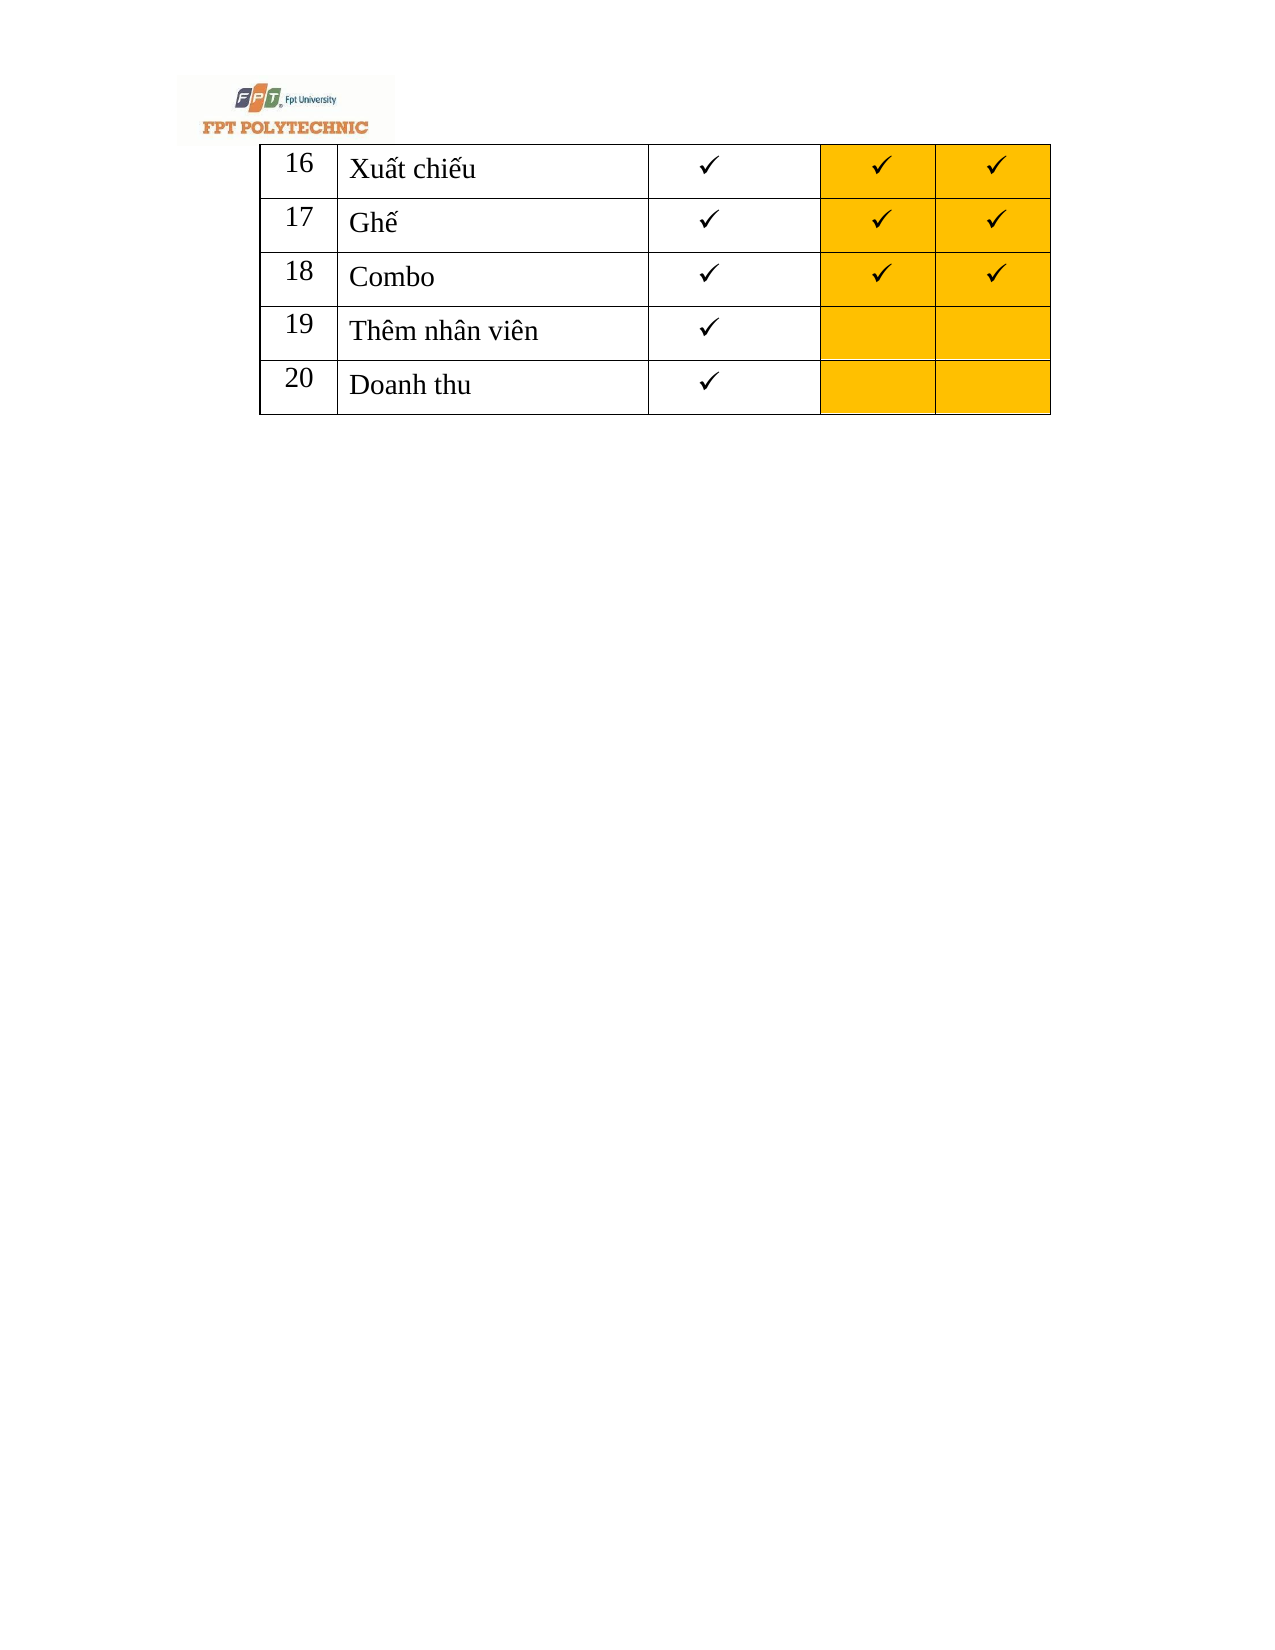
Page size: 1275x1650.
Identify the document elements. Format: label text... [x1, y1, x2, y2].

table_cell 19 [261, 307, 337, 359]
table_cell 20 [261, 361, 337, 413]
table_cell [821, 361, 935, 413]
table_cell Combo [338, 253, 648, 306]
table_cell [936, 361, 1050, 413]
table_cell [821, 307, 935, 359]
table_cell [649, 145, 820, 198]
table_cell 16 [261, 145, 337, 198]
table_cell [649, 199, 820, 252]
table_cell Doanh thu [338, 361, 648, 413]
table_cell [936, 145, 1050, 198]
table_cell [936, 307, 1050, 359]
table_cell [821, 199, 935, 252]
table_cell [936, 199, 1050, 252]
table_cell [649, 253, 820, 306]
table_cell [936, 253, 1050, 306]
picture [176, 75, 395, 146]
table_cell [821, 253, 935, 306]
table_cell [649, 361, 820, 413]
table_cell Thêm nhân viên [338, 307, 648, 359]
table_cell 18 [261, 253, 337, 306]
table_cell Xuất chiếu [338, 145, 648, 198]
table_cell Ghế [338, 199, 648, 252]
table_cell [649, 307, 820, 359]
table_cell [821, 145, 935, 198]
table_cell 17 [261, 199, 337, 252]
